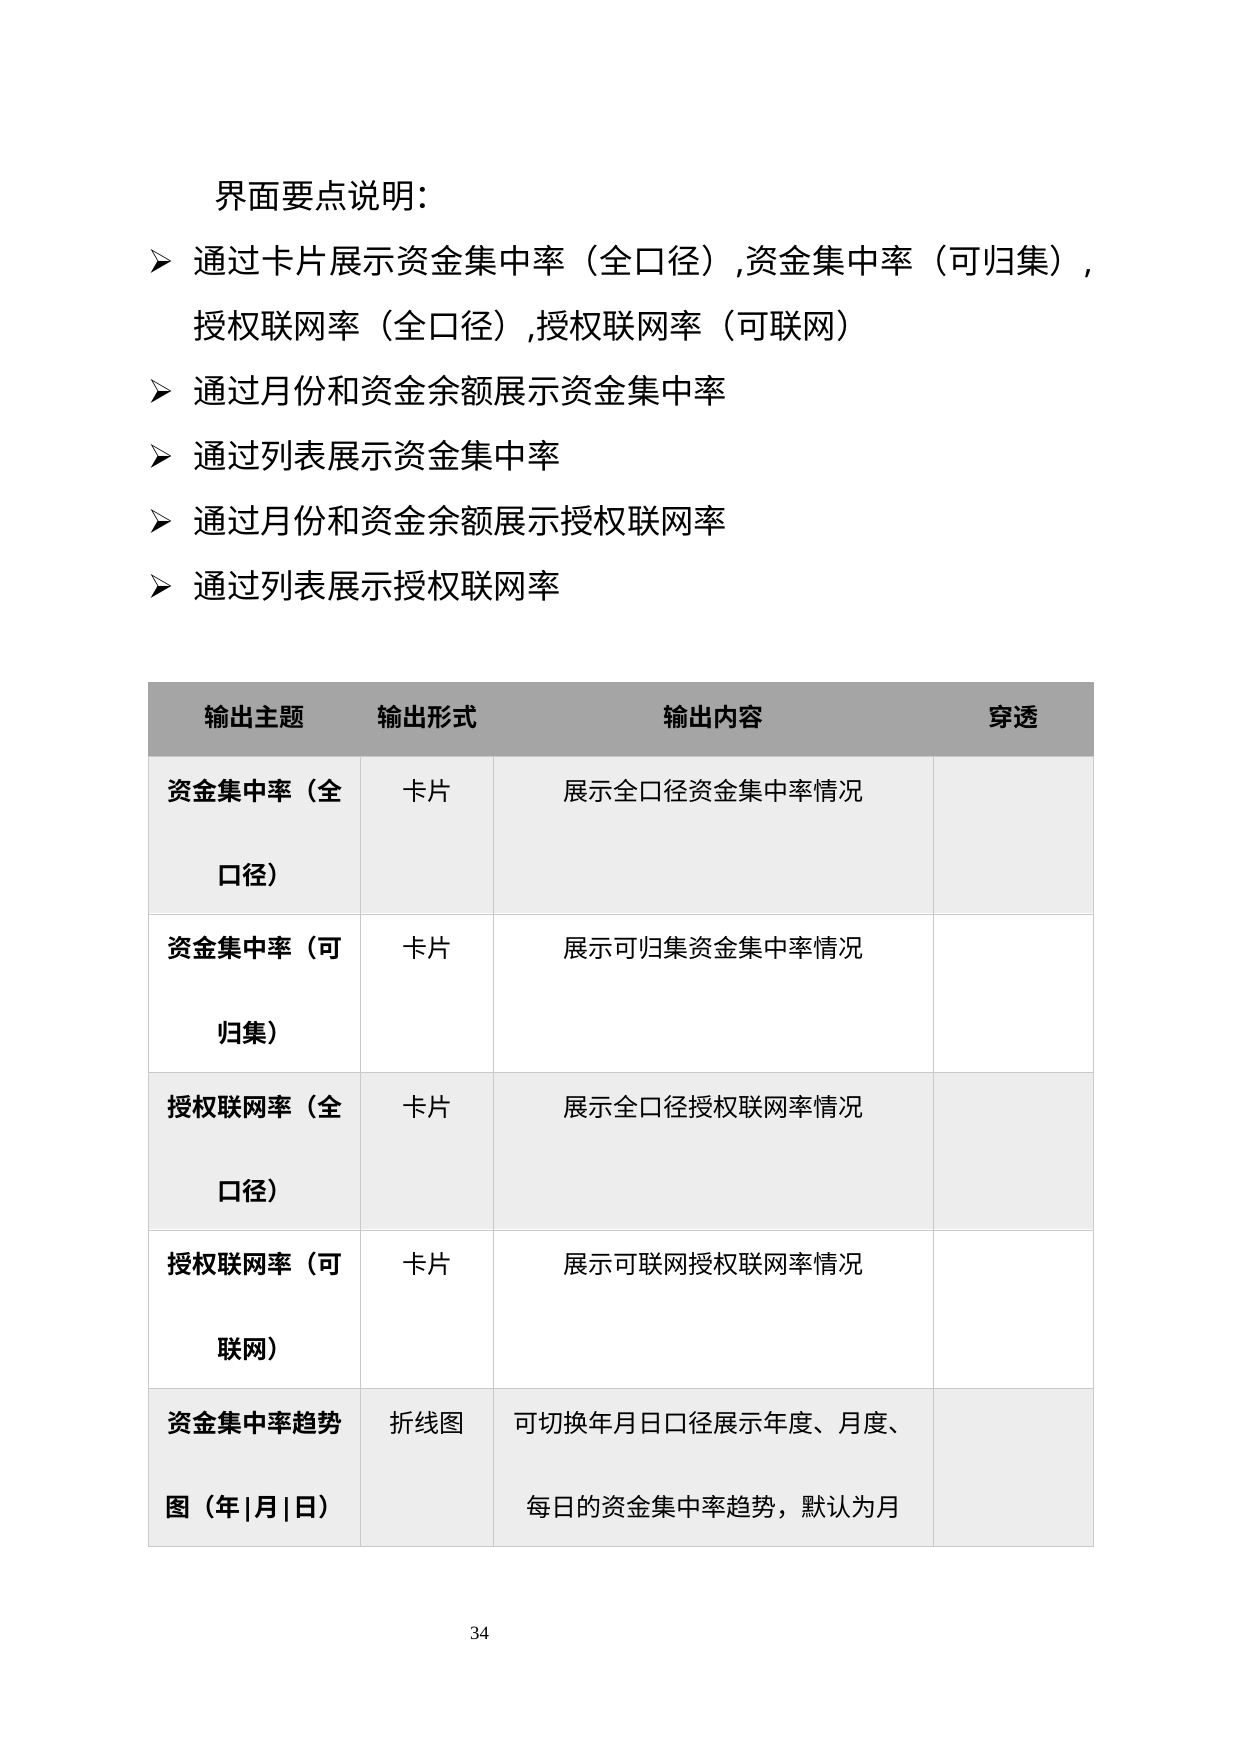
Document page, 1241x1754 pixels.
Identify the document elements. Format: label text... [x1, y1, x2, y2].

list 通过列表展示资金集中率 [148, 422, 1092, 487]
table_cell 可切换年月日口径展示年度、月度、每日的资金集中率趋势，默认为月 [494, 1389, 933, 1546]
table_cell 卡片 [361, 1231, 493, 1388]
table_cell [934, 1231, 1093, 1388]
list 通过月份和资金余额展示资金集中率 [148, 357, 1092, 422]
list 通过卡片展示资金集中率（全口径）,资金集中率（可归集）,授权联网率（全口径）,授权联网率（可联网） [148, 227, 1092, 357]
text 界面要点说明： [148, 162, 1092, 227]
table_header 输出主题 [149, 683, 360, 756]
table_cell 展示可联网授权联网率情况 [494, 1231, 933, 1388]
table_cell 展示全口径授权联网率情况 [494, 1073, 933, 1229]
table_cell 资金集中率（全口径） [149, 757, 360, 913]
table_cell 卡片 [361, 915, 493, 1072]
table_cell 授权联网率（全口径） [149, 1073, 360, 1229]
table_cell [934, 915, 1093, 1072]
table_header 输出形式 [361, 683, 493, 756]
table_cell [934, 1073, 1093, 1229]
table_cell 资金集中率（可归集） [149, 915, 360, 1072]
table_cell [934, 757, 1093, 913]
table_cell 卡片 [361, 1073, 493, 1229]
table_header 穿透 [934, 683, 1093, 756]
list 通过列表展示授权联网率 [148, 552, 1092, 617]
table_cell 卡片 [361, 757, 493, 913]
table_cell 授权联网率（可联网） [149, 1231, 360, 1388]
table_cell 资金集中率趋势图（年|月|日） [149, 1389, 360, 1546]
list 通过月份和资金余额展示授权联网率 [148, 487, 1092, 552]
table_cell [934, 1389, 1093, 1546]
table_cell 展示可归集资金集中率情况 [494, 915, 933, 1072]
table_header 输出内容 [494, 683, 933, 756]
table_cell 折线图 [361, 1389, 493, 1546]
table_cell 展示全口径资金集中率情况 [494, 757, 933, 913]
